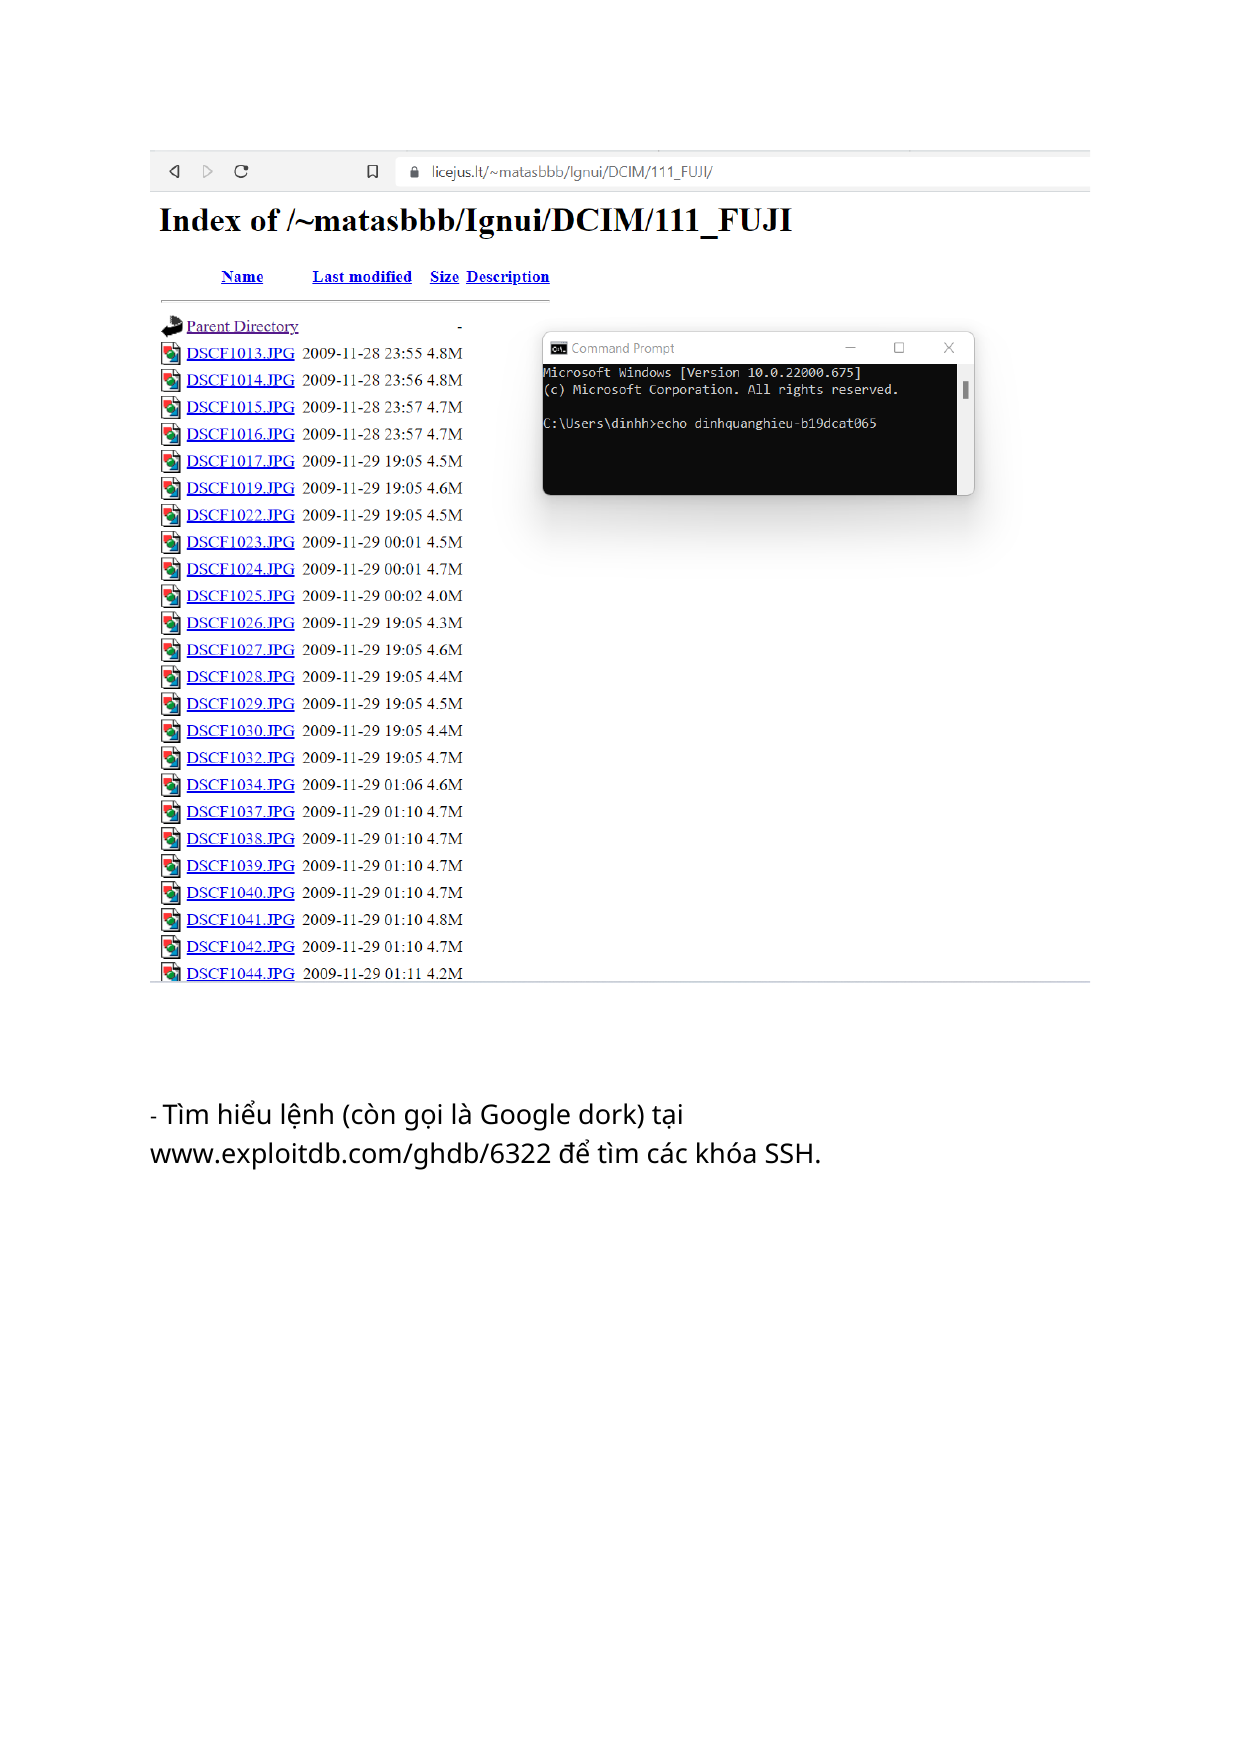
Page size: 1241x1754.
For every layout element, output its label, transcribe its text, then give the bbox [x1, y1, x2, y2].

text - Tìm hiểu lệnh (còn gọi là Google dork) tại www.exploitdb.com/ghdb/6322 để tìm các khóa SSH. [150, 1095, 1090, 1172]
picture [150, 150, 1091, 983]
